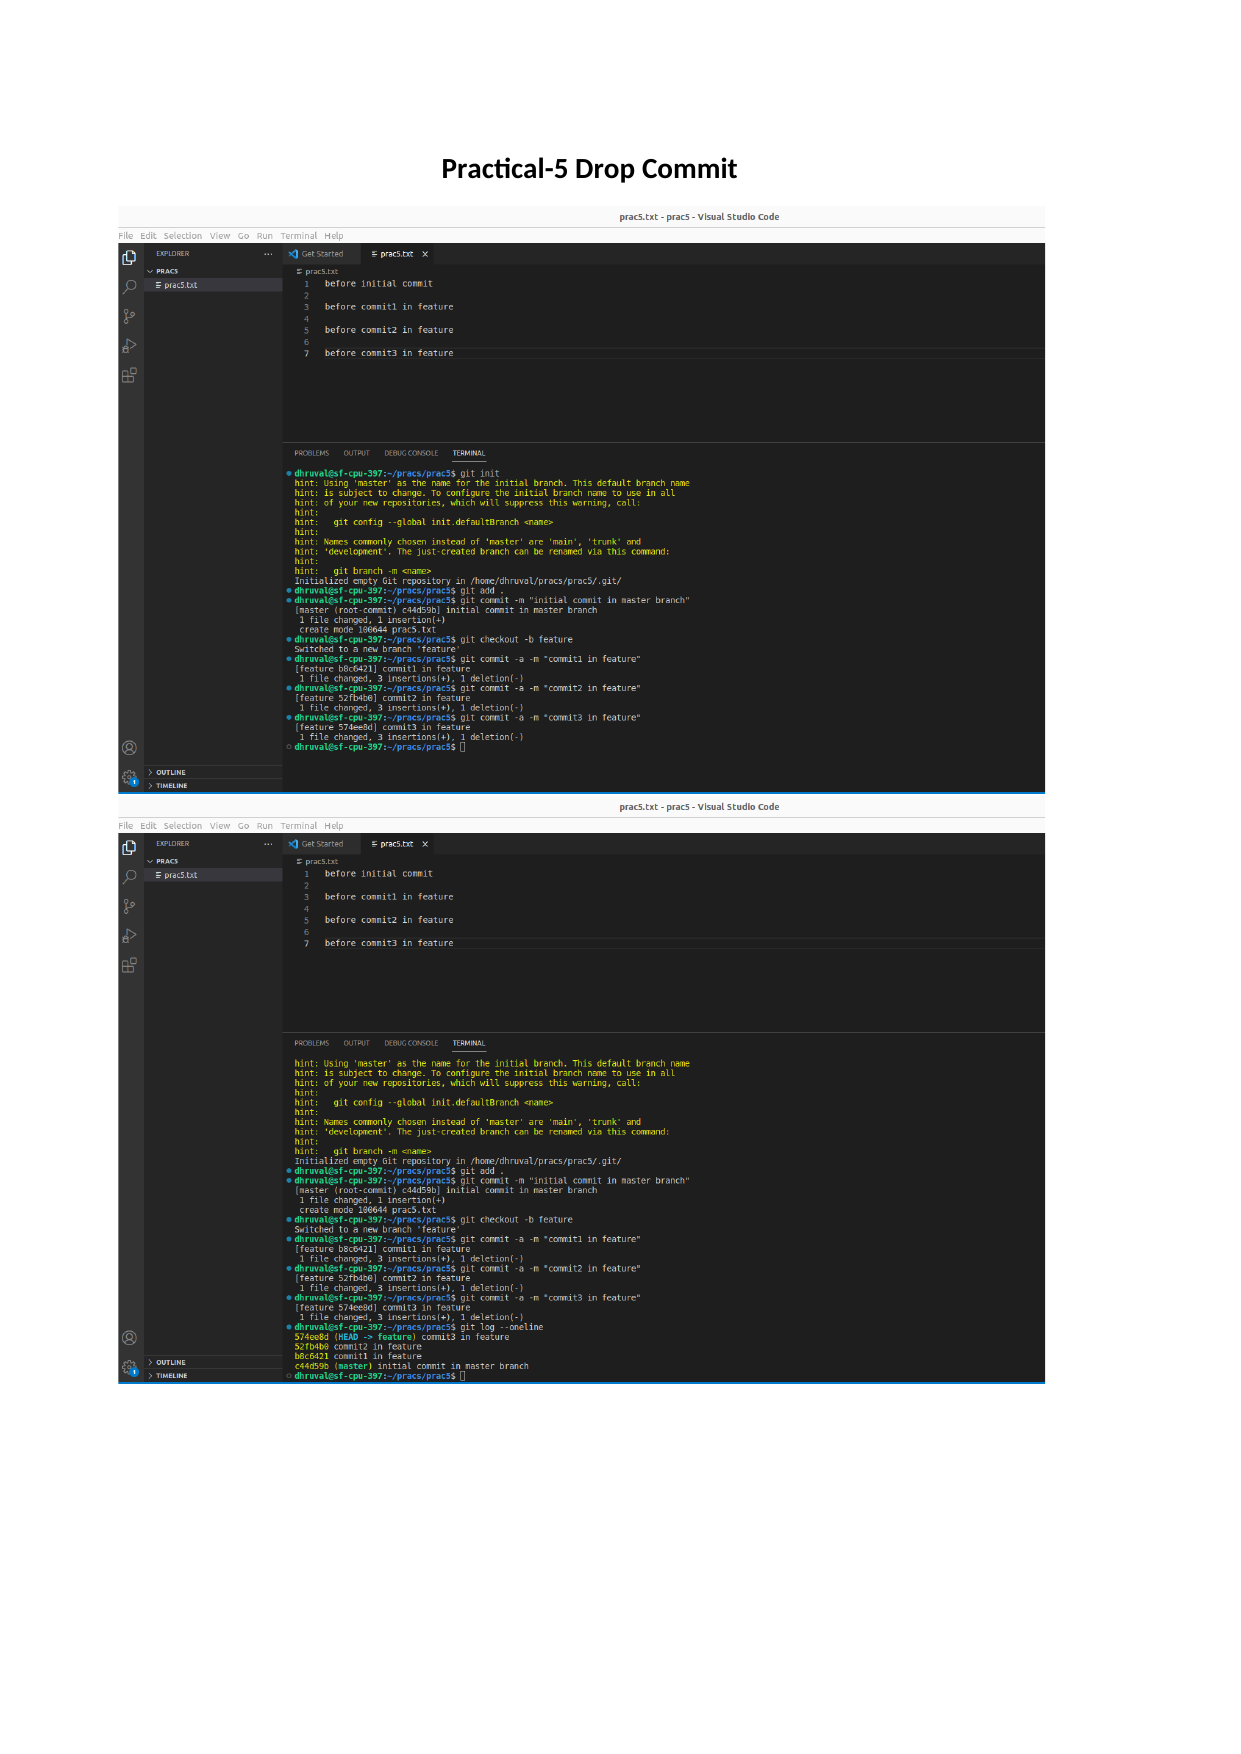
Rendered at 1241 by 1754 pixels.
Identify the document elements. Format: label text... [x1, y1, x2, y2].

picture [118, 795, 1046, 1384]
picture [118, 205, 1046, 794]
text Practical-5 Drop Commit [89, 150, 1090, 186]
